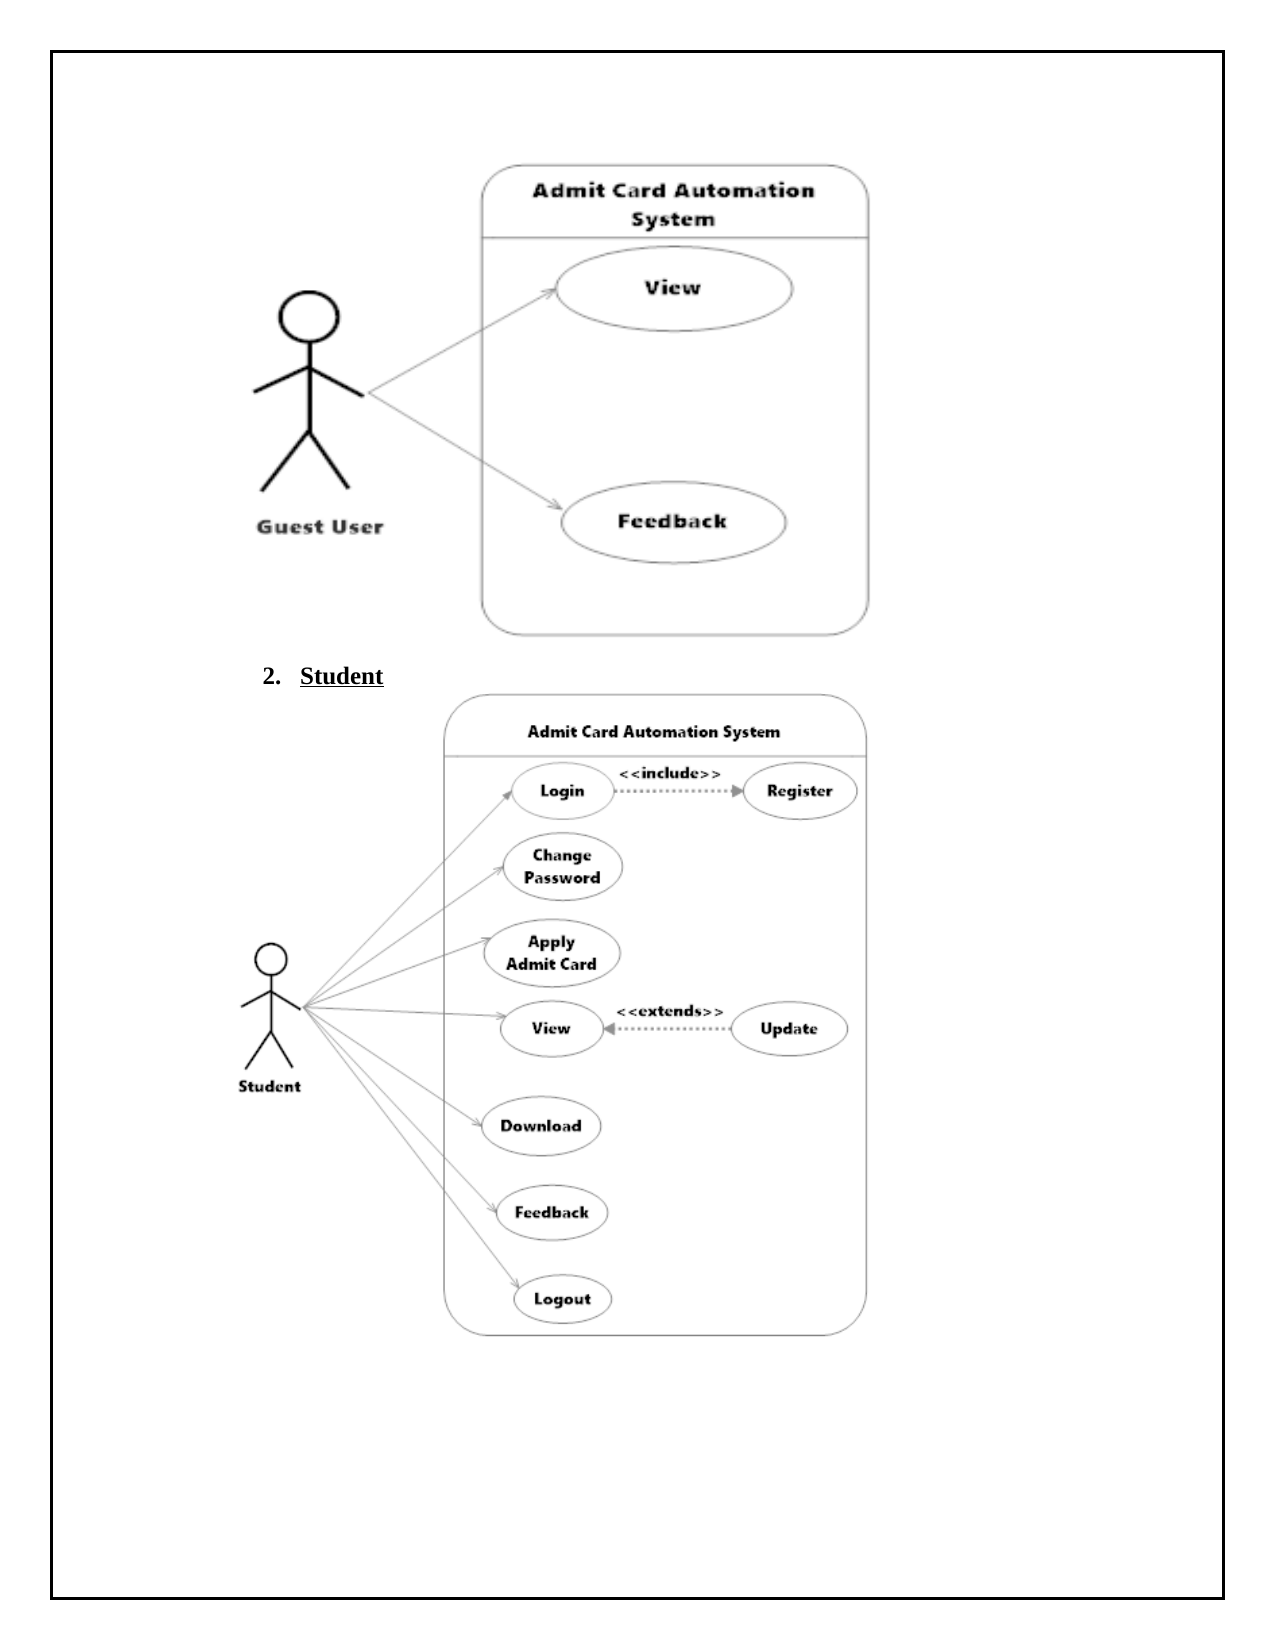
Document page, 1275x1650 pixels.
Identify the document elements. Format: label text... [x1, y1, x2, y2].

list Student [262, 661, 1087, 689]
picture [225, 150, 891, 657]
picture [225, 693, 913, 1339]
